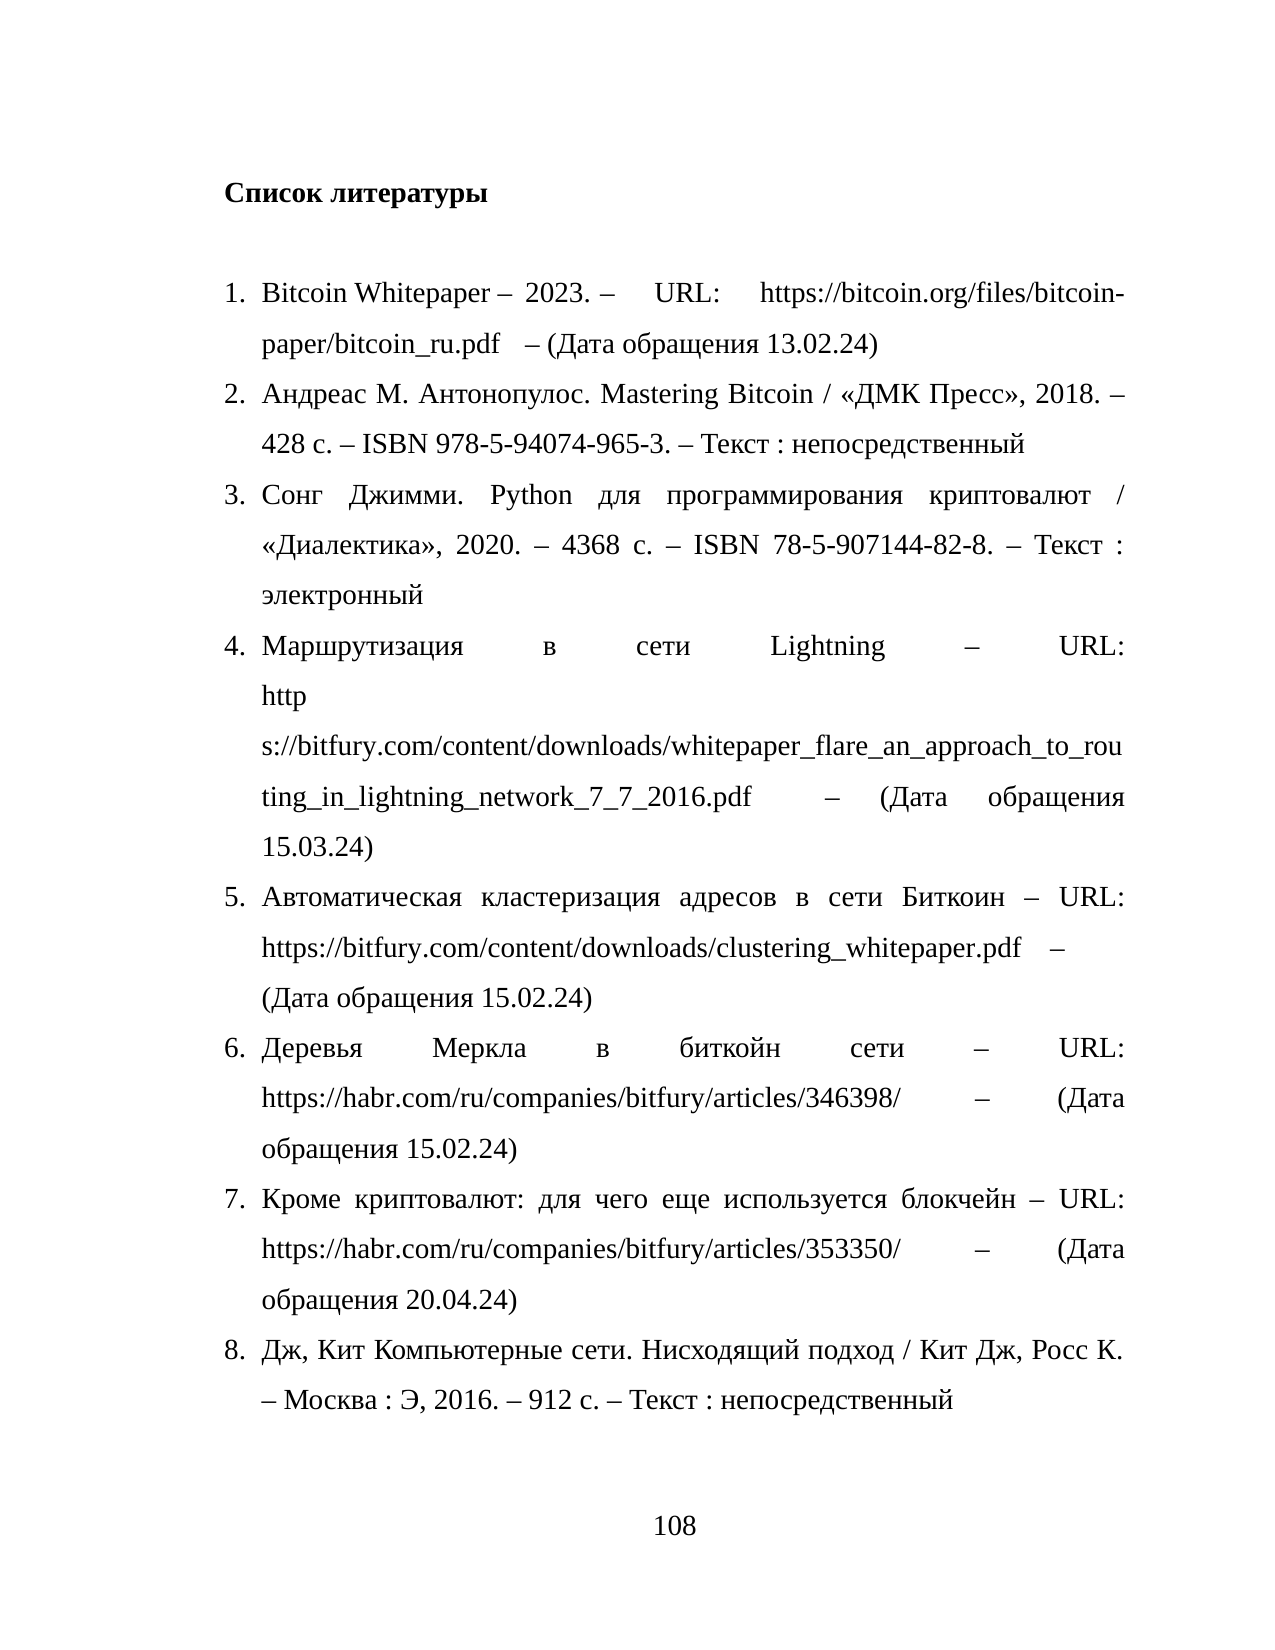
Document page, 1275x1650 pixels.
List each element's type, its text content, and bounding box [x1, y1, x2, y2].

subtitle Список литературы [150, 175, 1125, 208]
list Маршрутизация в сети Lightning – URL: https://bitfury.com/content/downloads/whitepaper_flare_an_approach_to_routing_in_lightning_network_7_7_2016.pdf – (Дата обращения 15.03.24) [224, 628, 1125, 863]
list Деревья Меркла в биткойн сети – URL: https://habr.com/ru/companies/bitfury/articles/346398/ – (Дата обращения 15.02.24) [224, 1030, 1125, 1164]
list Bitcoin Whitepaper – 2023. – URL: https://bitcoin.org/files/bitcoin-paper/bitcoin_ru.pdf – (Дата обращения 13.02.24) [224, 276, 1125, 359]
list Автоматическая кластеризация адресов в сети Биткоин – URL: https://bitfury.com/content/downloads/clustering_whitepaper.pdf – (Дата обращения 15.02.24) [224, 879, 1125, 1013]
list Сонг Джимми. Python для программирования криптовалют / «Диалектика», 2020. – 4368 с. – ISBN 78-5-907144-82-8. – Текст : электронный [224, 477, 1125, 611]
list Кроме криптовалют: для чего еще используется блокчейн – URL: https://habr.com/ru/companies/bitfury/articles/353350/ – (Дата обращения 20.04.24) [224, 1181, 1125, 1315]
list Андреас М. Антонопулос. Mastering Bitcoin / «ДМК Пресс», 2018. – 428 с. – ISBN 978-5-94074-965-3. – Текст : непосредственный [224, 376, 1125, 460]
list Дж, Кит Компьютерные сети. Нисходящий подход / Кит Дж, Росс К. – Москва : Э, 2016. – 912 с. – Текст : непосредственный [224, 1332, 1125, 1416]
